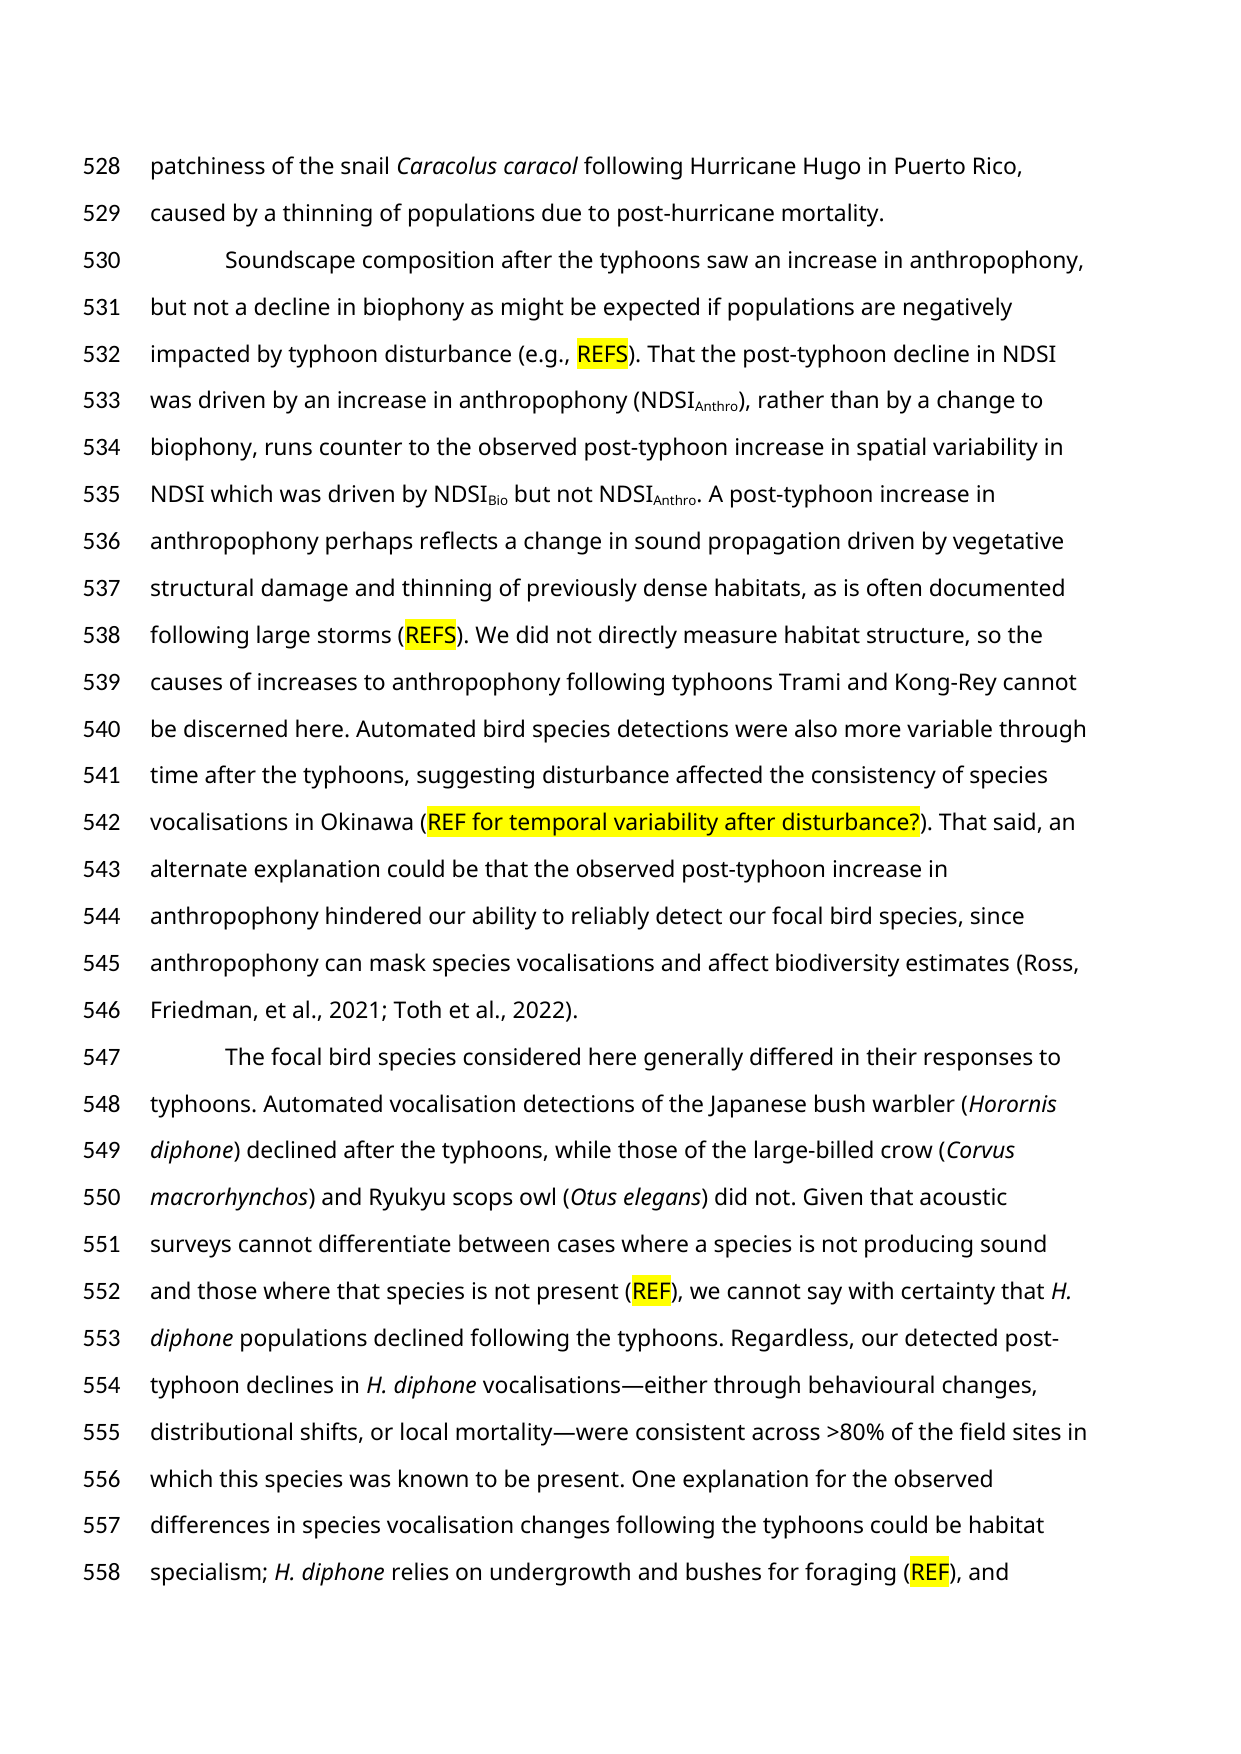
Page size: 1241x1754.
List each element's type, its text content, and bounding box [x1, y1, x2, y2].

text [150, 1041, 1090, 1587]
text Soundscape composition after the typhoons saw an increase in anthropophony, but not a decline in biophony as might be expected if populations are negatively impacted by typhoon disturbance (e.g., REFS). That the post-typhoon decline in NDSI was driven by an increase in anthropophony (NDSIAnthro), rather than by a change to biophony, runs counter to the observed post-typhoon increase in spatial variability in NDSI which was driven by NDSIBio but not NDSIAnthro. A post-typhoon increase in anthropophony perhaps reflects a change in sound propagation driven by vegetative structural damage and thinning of previously dense habitats, as is often documented following large storms (REFS). We did not directly measure habitat structure, so the causes of increases to anthropophony following typhoons Trami and Kong-Rey cannot be discerned here. Automated bird species detections were also more variable through time after the typhoons, suggesting disturbance affected the consistency of species vocalisations in Okinawa (REF for temporal variability after disturbance?). That said, an alternate explanation could be that the observed post-typhoon increase in anthropophony hindered our ability to reliably detect our focal bird species, since anthropophony can mask species vocalisations and affect biodiversity estimates (Ross, Friedman, et al., 2021; Toth et al., 2022). [150, 244, 1090, 1025]
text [150, 150, 1090, 228]
